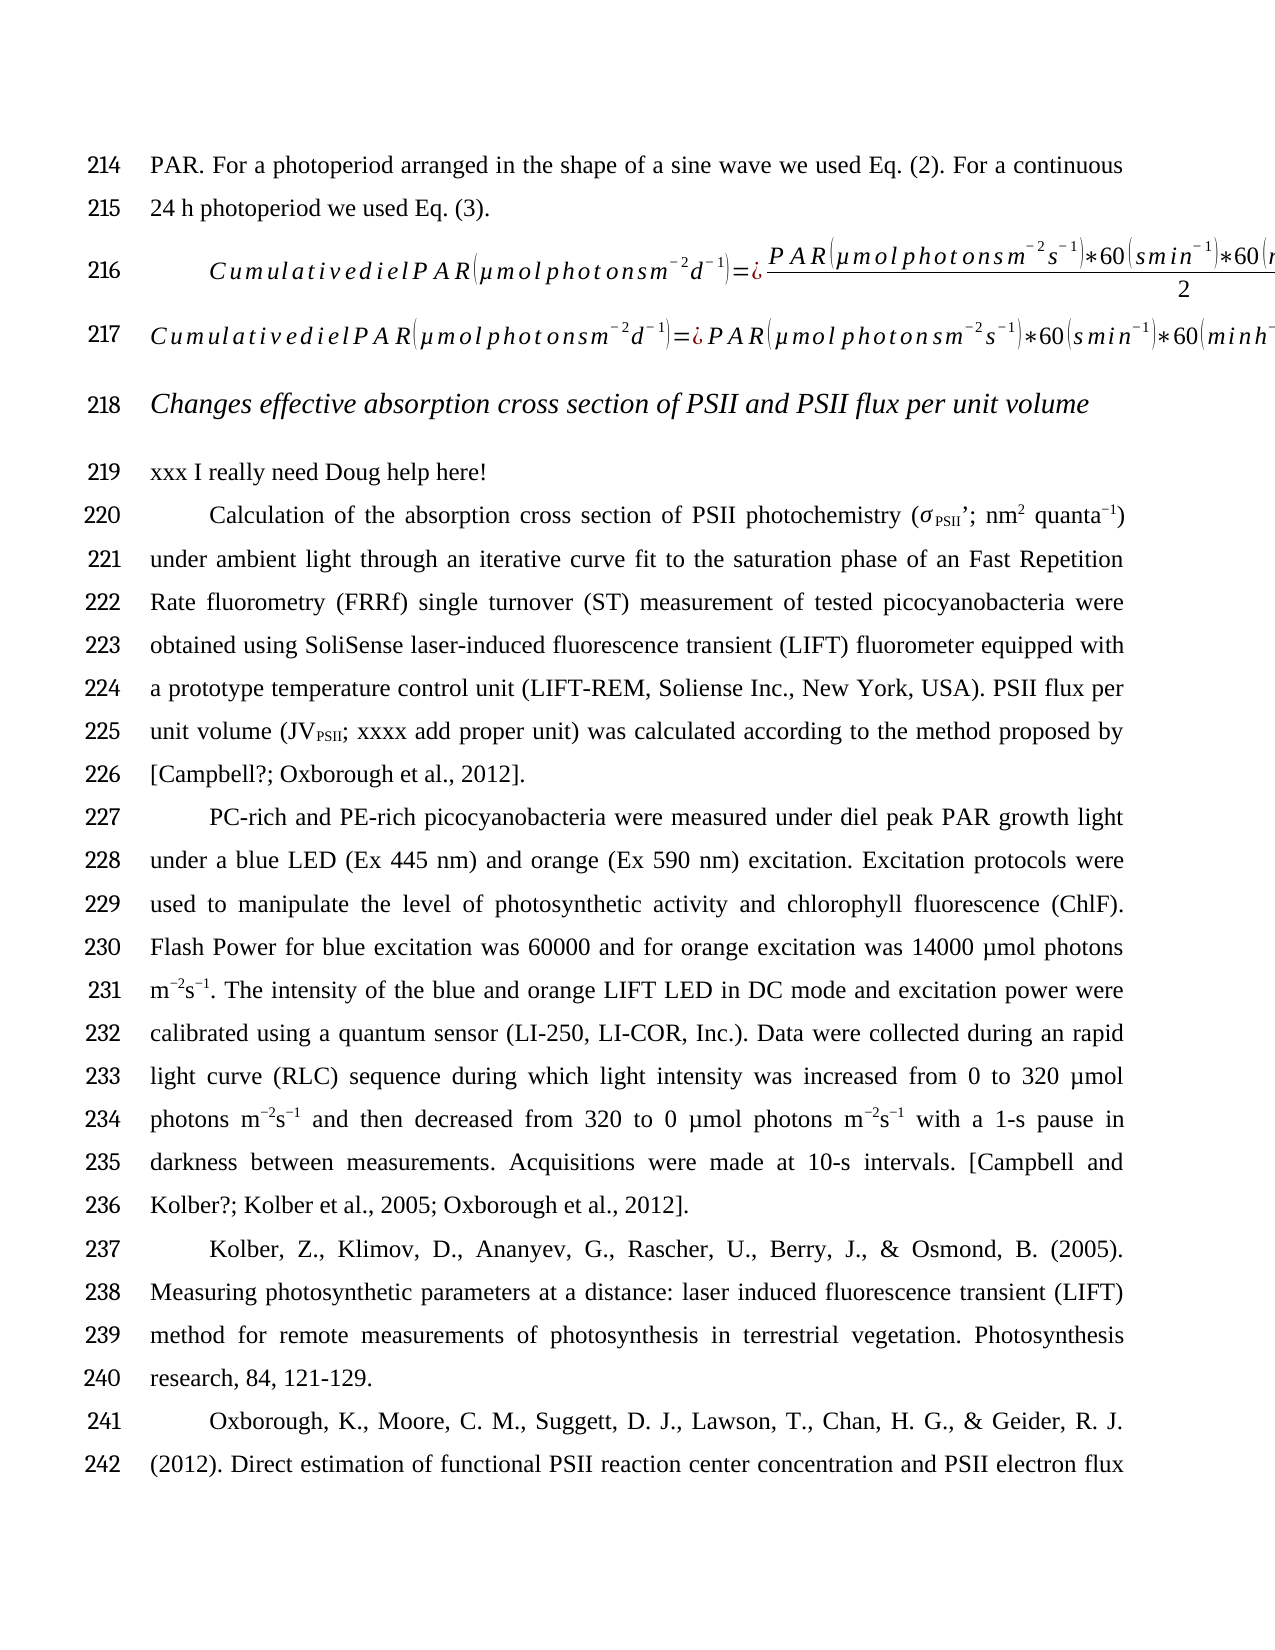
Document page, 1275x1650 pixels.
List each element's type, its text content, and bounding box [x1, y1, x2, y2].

text Kolber, Z., Klimov, D., Ananyev, G., Rascher, U., Berry, J., & Osmond, B. (2005). Measuring photosynthetic parameters at a distance: laser induced fluorescence transient (LIFT) method for remote measurements of photosynthesis in terrestrial vegetation. Photosynthesis research, 84, 121-129. [150, 1234, 1125, 1392]
subtitle Changes effective absorption cross section of PSII and PSII flux per unit volume [150, 386, 1125, 420]
text PC-rich and PE-rich picocyanobacteria were measured under diel peak PAR growth light under a blue LED (Ex 445 nm) and orange (Ex 590 nm) excitation. Excitation protocols were used to manipulate the level of photosynthetic activity and chlorophyll fluorescence (ChlF). Flash Power for blue excitation was 60000 and for orange excitation was 14000 µmol photons m−2s−1. The intensity of the blue and orange LIFT LED in DC mode and excitation power were calibrated using a quantum sensor (LI-250, LI-COR, Inc.). Data were collected during an rapid light curve (RLC) sequence during which light intensity was increased from 0 to 320 µmol photons m−2s−1 and then decreased from 320 to 0 µmol photons m−2s−1 with a 1-s pause in darkness between measurements. Acquisitions were made at 10-s intervals. [Campbell and Kolber?; Kolber et al., 2005; Oxborough et al., 2012]. [150, 802, 1125, 1219]
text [150, 1406, 1125, 1478]
text xxx I really need Doug help here! [150, 457, 1125, 486]
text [150, 150, 1125, 222]
text Calculation of the absorption cross section of PSII photochemistry (PSII’; nm2 quanta−1) under ambient light through an iterative curve fit to the saturation phase of an Fast Repetition Rate fluorometry (FRRf) single turnover (ST) measurement of tested picocyanobacteria were obtained using SoliSense laser-induced fluorescence transient (LIFT) fluorometer equipped with a prototype temperature control unit (LIFT-REM, Soliense Inc., New York, USA). PSII flux per unit volume (JVPSII; xxxx add proper unit) was calculated according to the method proposed by [Campbell?; Oxborough et al., 2012]. [150, 501, 1125, 788]
